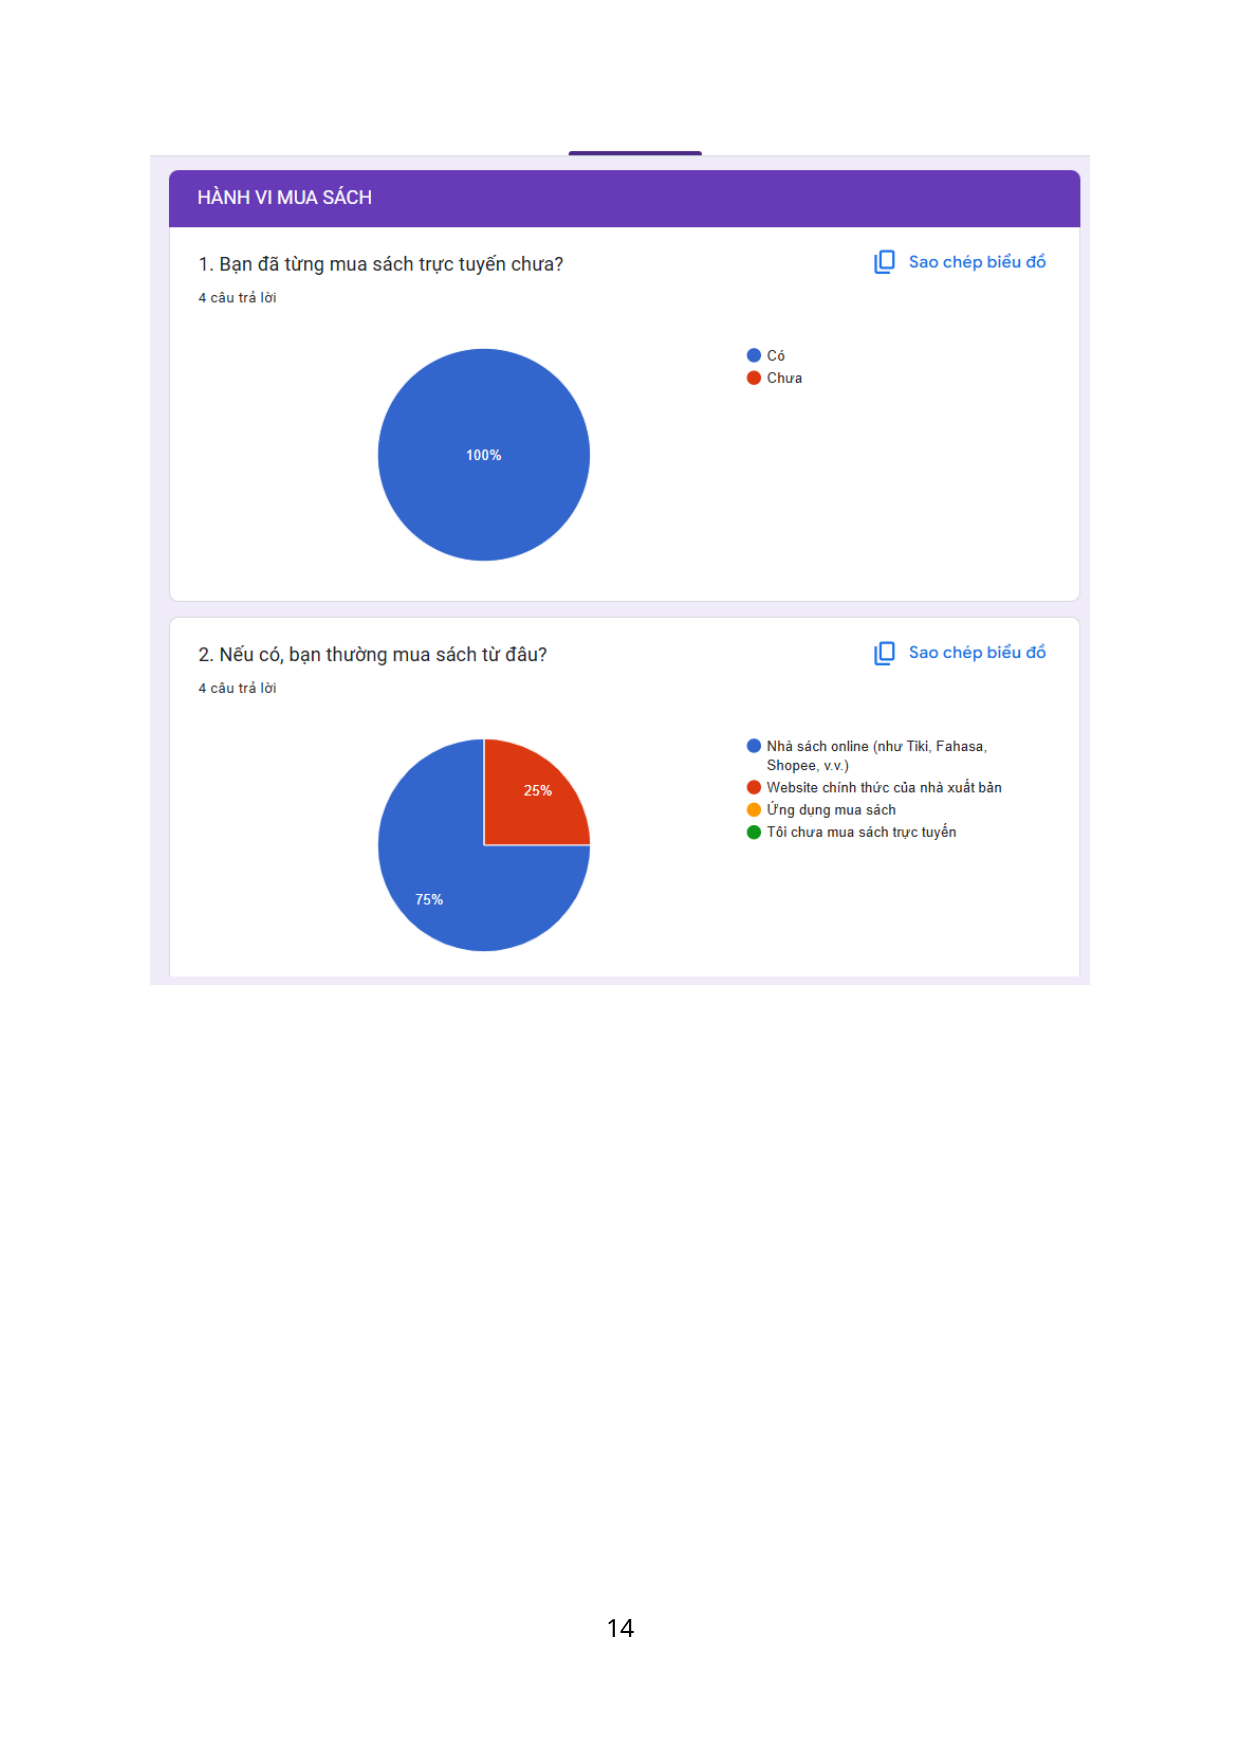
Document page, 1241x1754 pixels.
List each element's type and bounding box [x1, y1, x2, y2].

picture [150, 150, 1091, 985]
